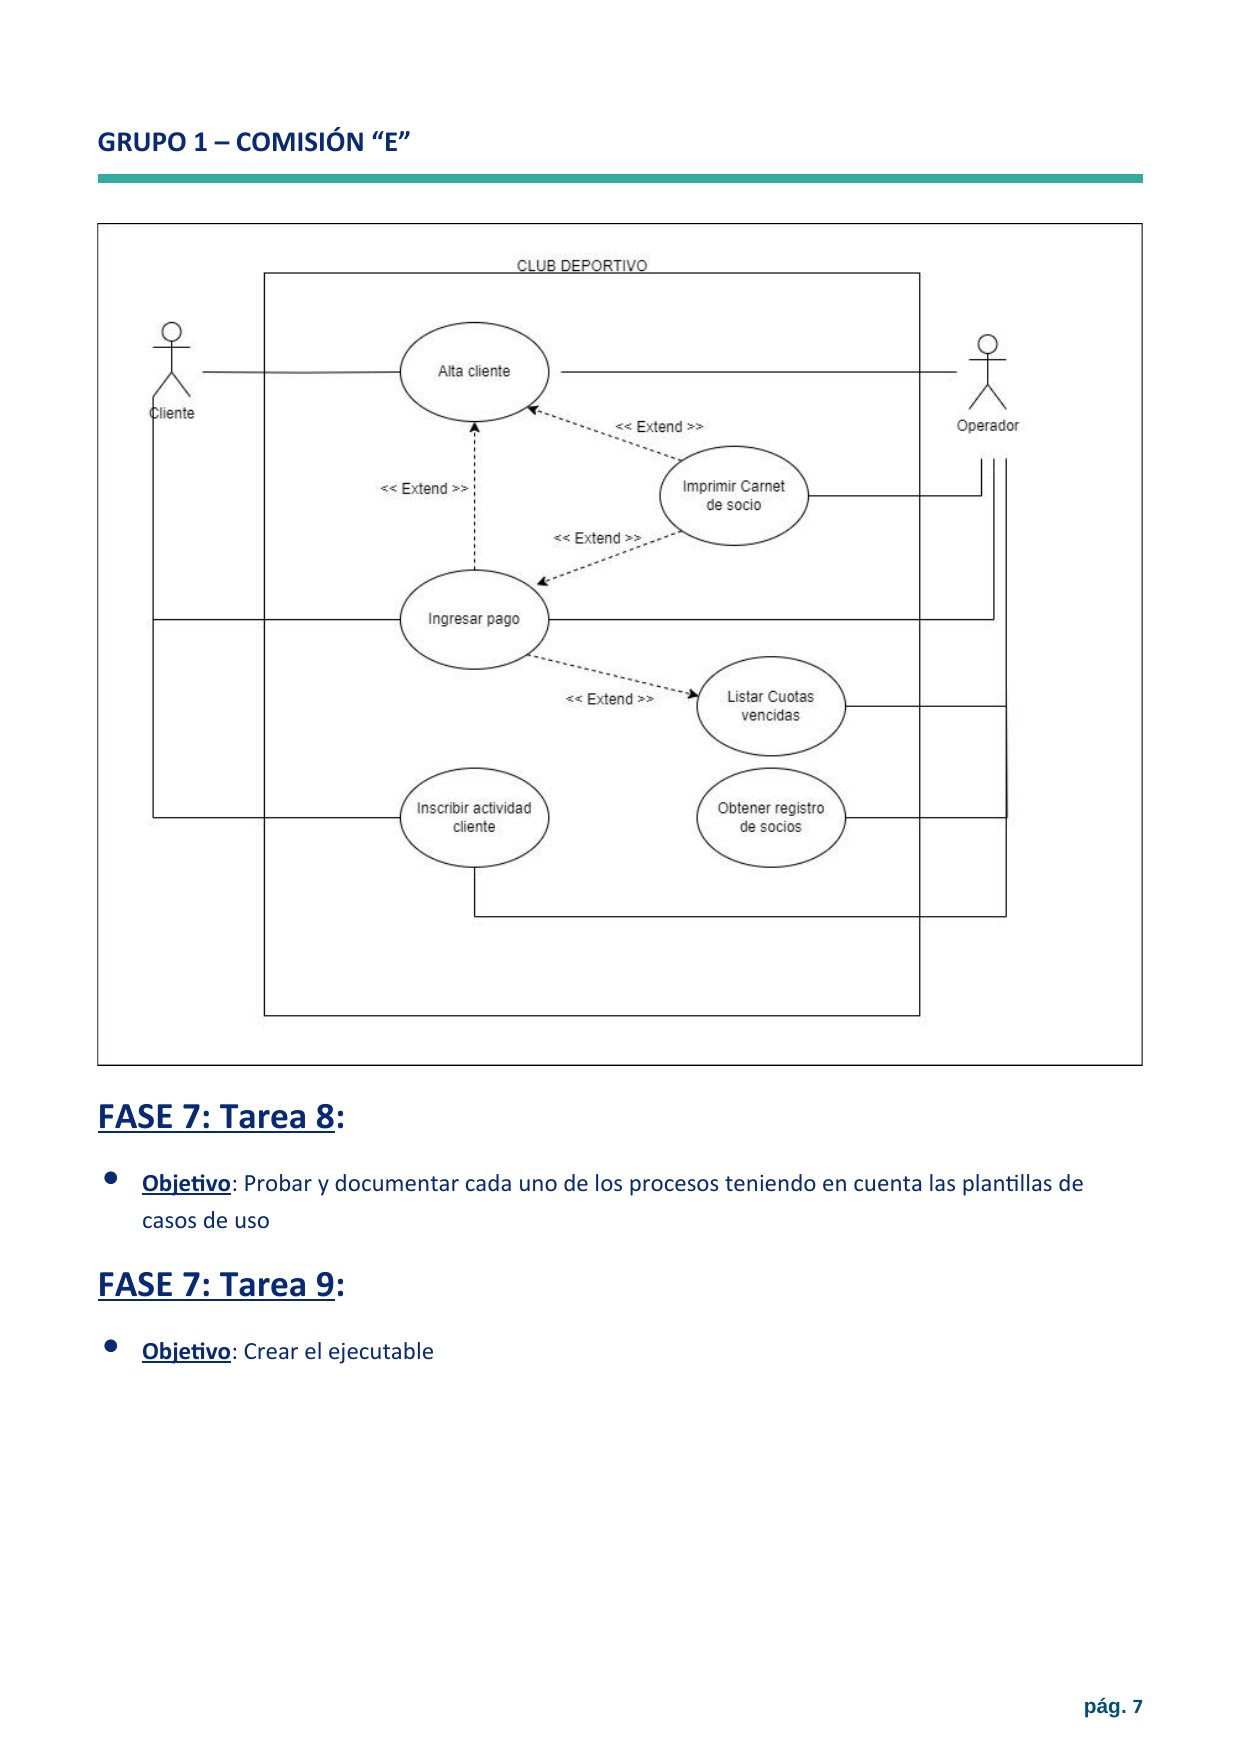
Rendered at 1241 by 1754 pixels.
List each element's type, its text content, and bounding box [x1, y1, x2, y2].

list Objetivo: Crear el ejecutable [104, 1333, 1143, 1367]
text FASE 7: Tarea 9: [97, 1259, 1143, 1305]
picture [97, 223, 1143, 1066]
list Objetivo: Probar y documentar cada uno de los procesos teniendo en cuenta las plantillas de casos de uso [104, 1165, 1143, 1234]
text FASE 7: Tarea 8: [97, 1092, 1143, 1137]
